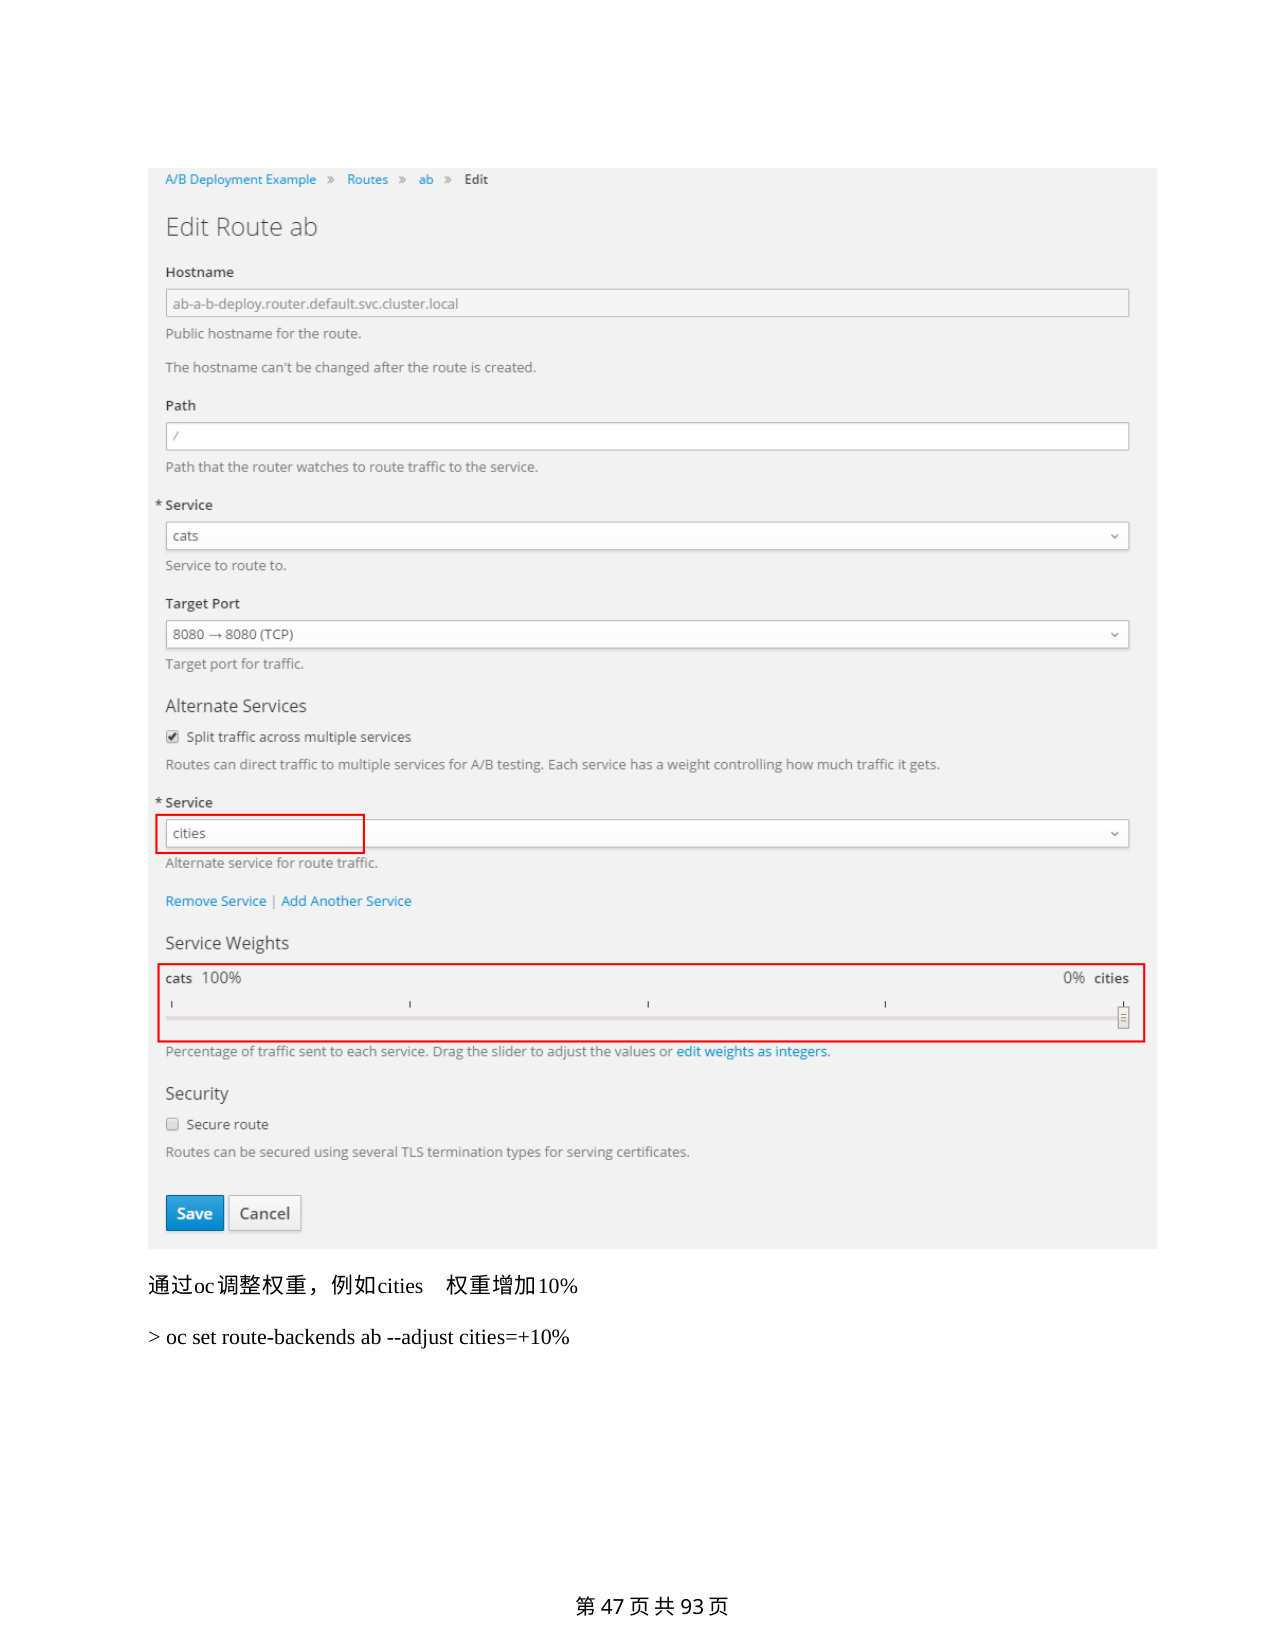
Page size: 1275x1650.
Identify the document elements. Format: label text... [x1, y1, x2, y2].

text > oc set route-backends ab --adjust cities=+10% [148, 1318, 1156, 1356]
text 通过oc调整权重，例如cities权重增加10% [148, 1265, 1156, 1302]
picture [148, 168, 1158, 1249]
